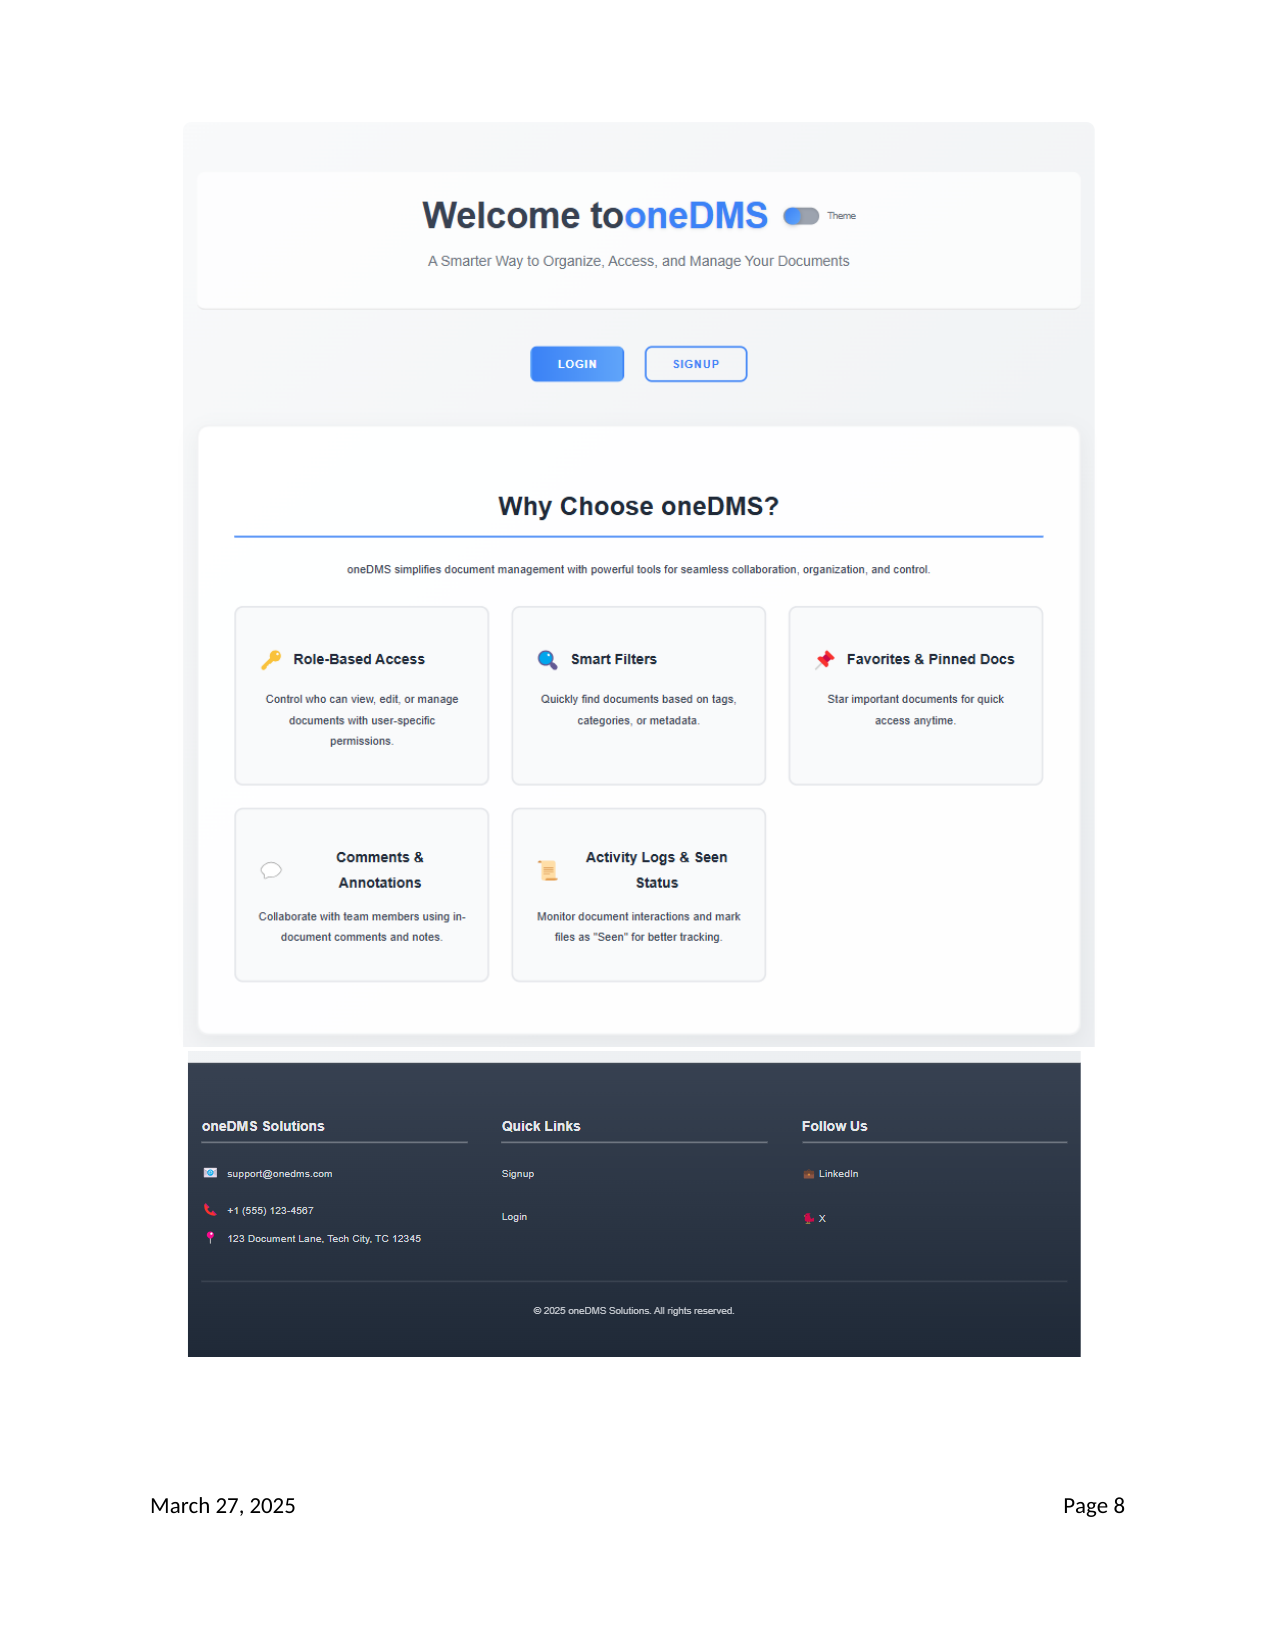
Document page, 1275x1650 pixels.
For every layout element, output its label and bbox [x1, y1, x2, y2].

picture [177, 121, 1098, 1047]
picture [178, 1051, 1097, 1357]
